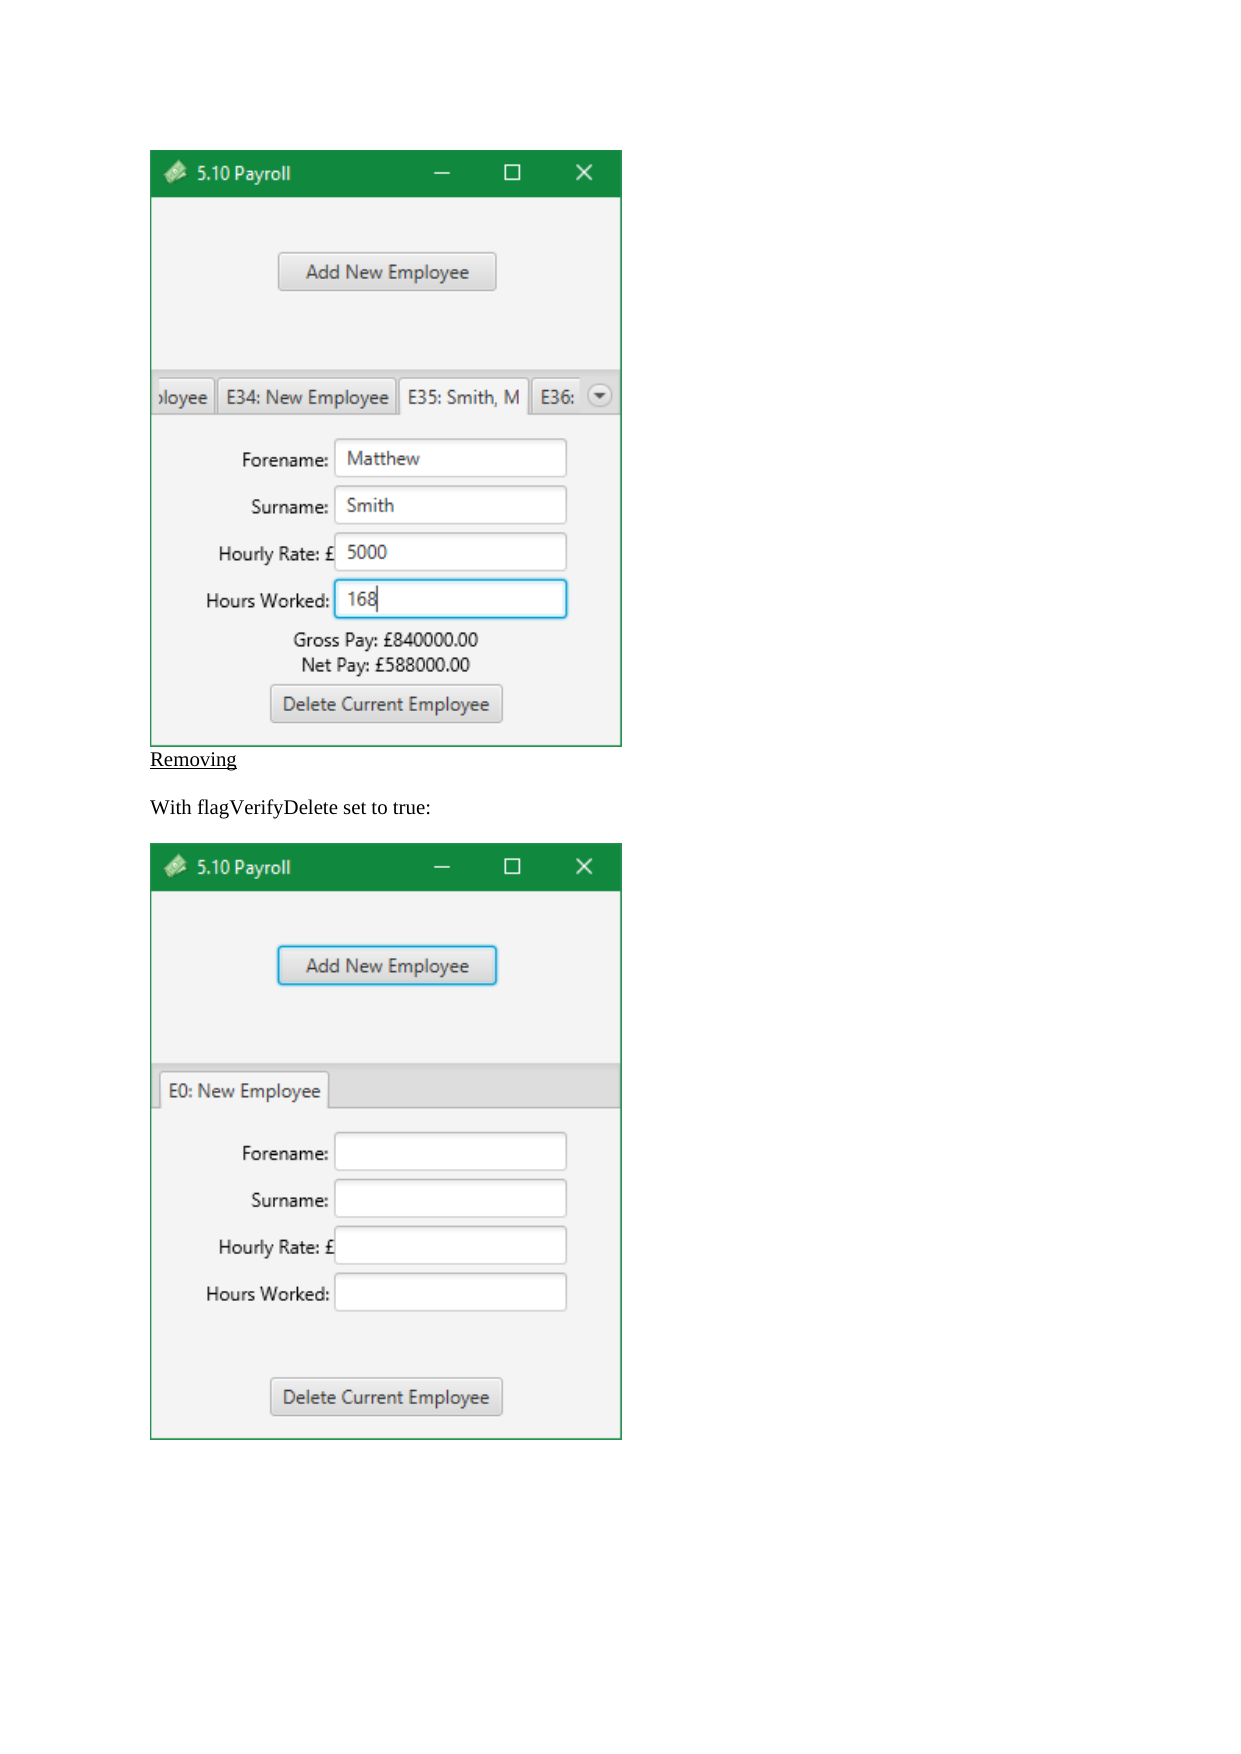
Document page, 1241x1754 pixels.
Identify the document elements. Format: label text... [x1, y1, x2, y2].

text Removing [150, 747, 1090, 771]
picture [150, 150, 622, 747]
picture [150, 843, 622, 1440]
text With flagVerifyDelete set to true: [150, 795, 1090, 819]
